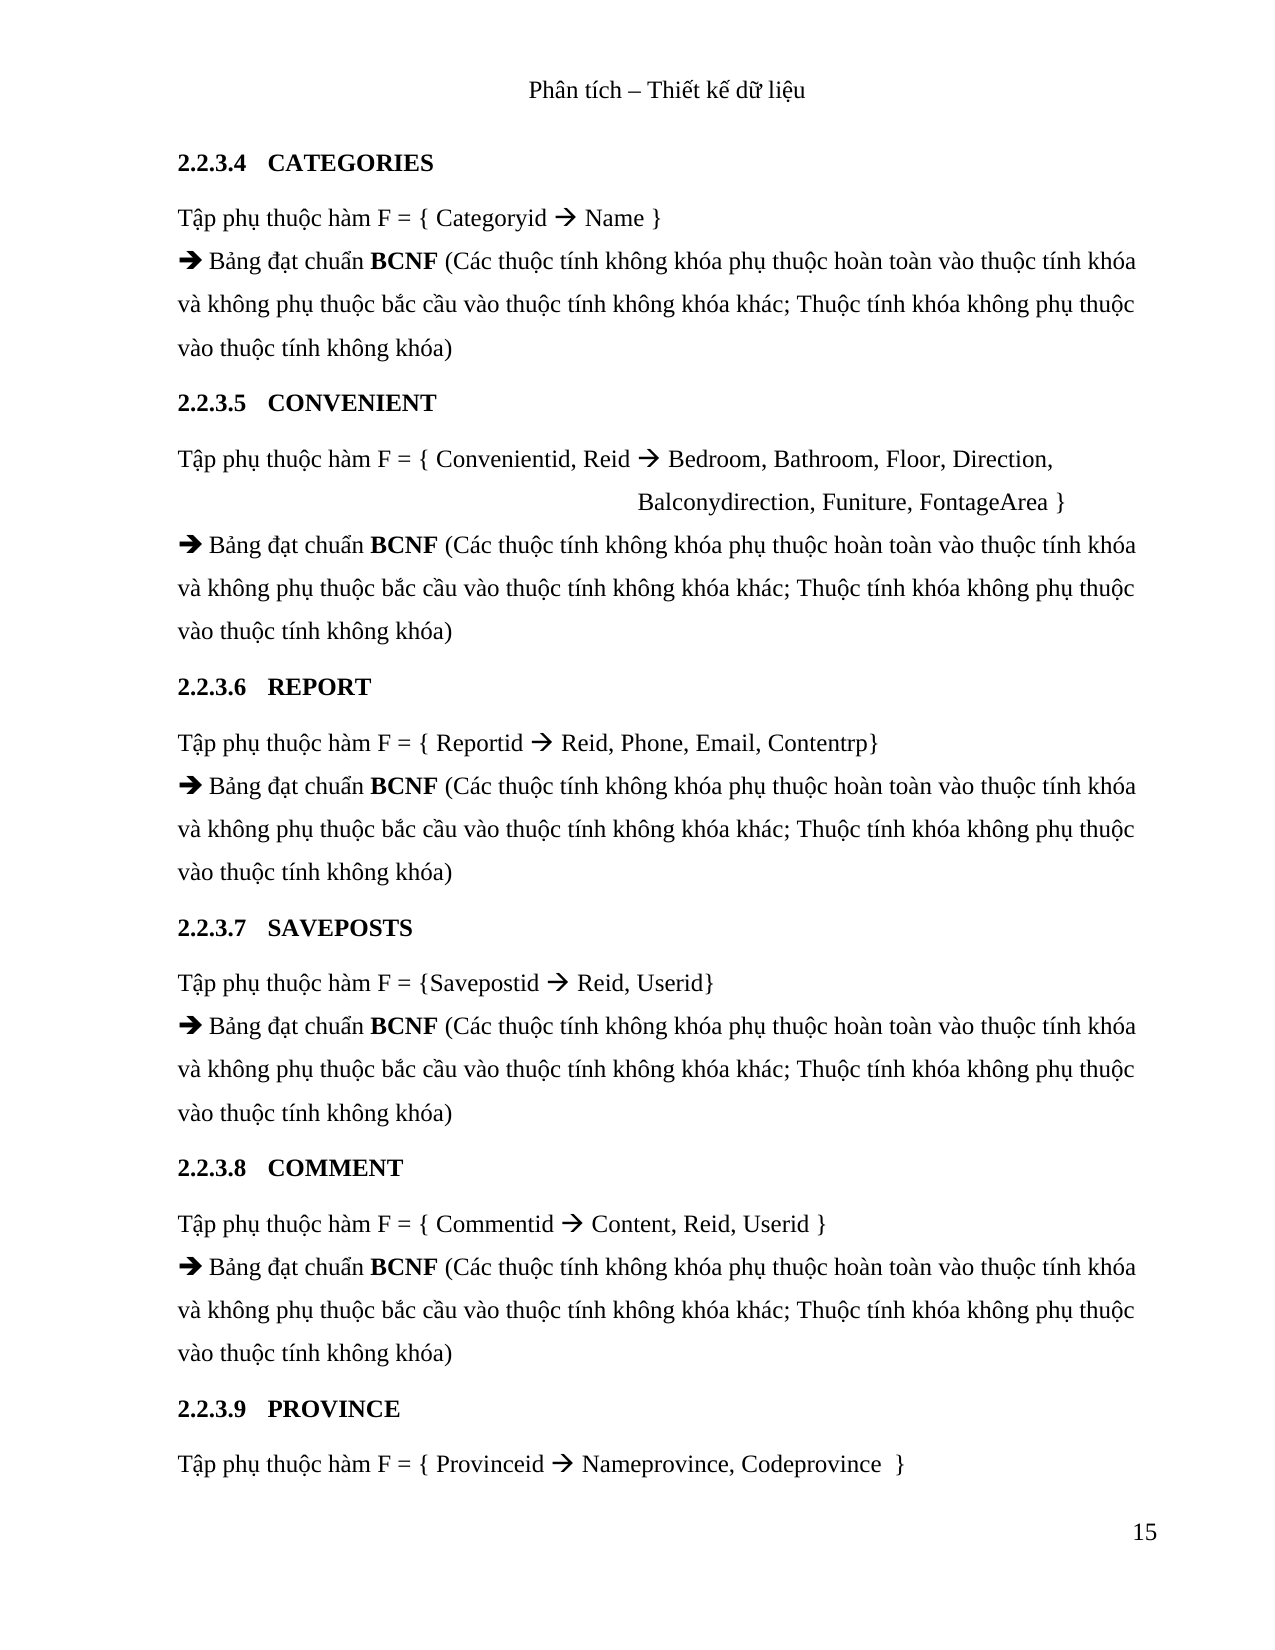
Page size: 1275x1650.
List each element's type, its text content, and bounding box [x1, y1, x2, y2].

text Tập phụ thuộc hàm F = { Categoryid Name } [177, 203, 1157, 232]
subtitle COMMENT [177, 1153, 1157, 1182]
subtitle CONVENIENT [177, 388, 1157, 417]
text Tập phụ thuộc hàm F = { Reportid Reid, Phone, Email, Contentrp} [177, 728, 1157, 756]
text Tập phụ thuộc hàm F = {Savepostid Reid, Userid} [177, 968, 1157, 997]
subtitle REPORT [177, 672, 1157, 701]
subtitle CATEGORIES [177, 148, 1157, 176]
text Tập phụ thuộc hàm F = { Convenientid, Reid Bedroom, Bathroom, Floor, Direction, [177, 444, 1157, 473]
text Tập phụ thuộc hàm F = { Commentid Content, Reid, Userid } [177, 1209, 1157, 1238]
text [177, 246, 1157, 361]
text Tập phụ thuộc hàm F = { Provinceid Nameprovince, Codeprovince } [177, 1449, 1157, 1478]
text Balconydirection, Funiture, FontageArea } [637, 487, 1157, 516]
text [177, 1252, 1157, 1367]
subtitle PROVINCE [177, 1394, 1157, 1423]
subtitle SAVEPOSTS [177, 913, 1157, 941]
